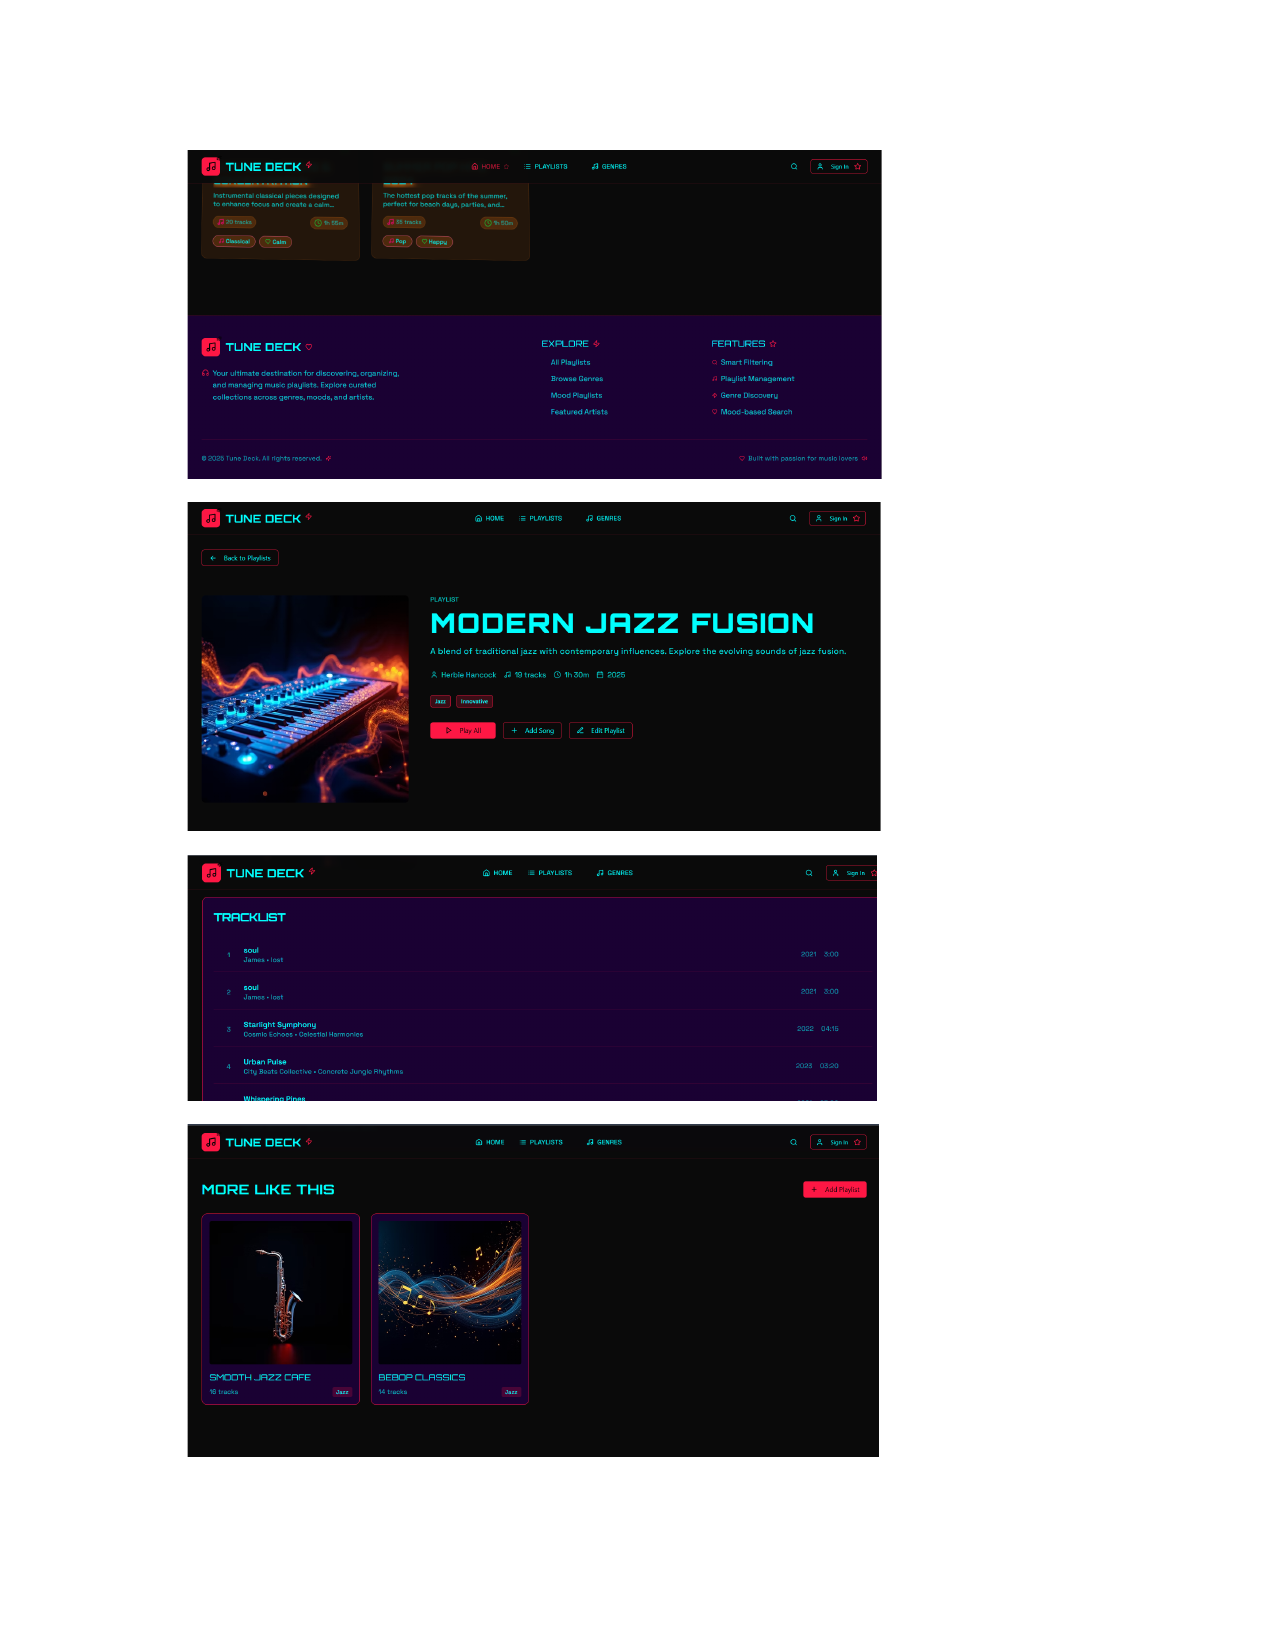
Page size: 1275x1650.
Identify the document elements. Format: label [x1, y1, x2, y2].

picture [187, 502, 881, 831]
picture [187, 855, 877, 1101]
picture [187, 150, 882, 479]
picture [187, 1124, 879, 1457]
